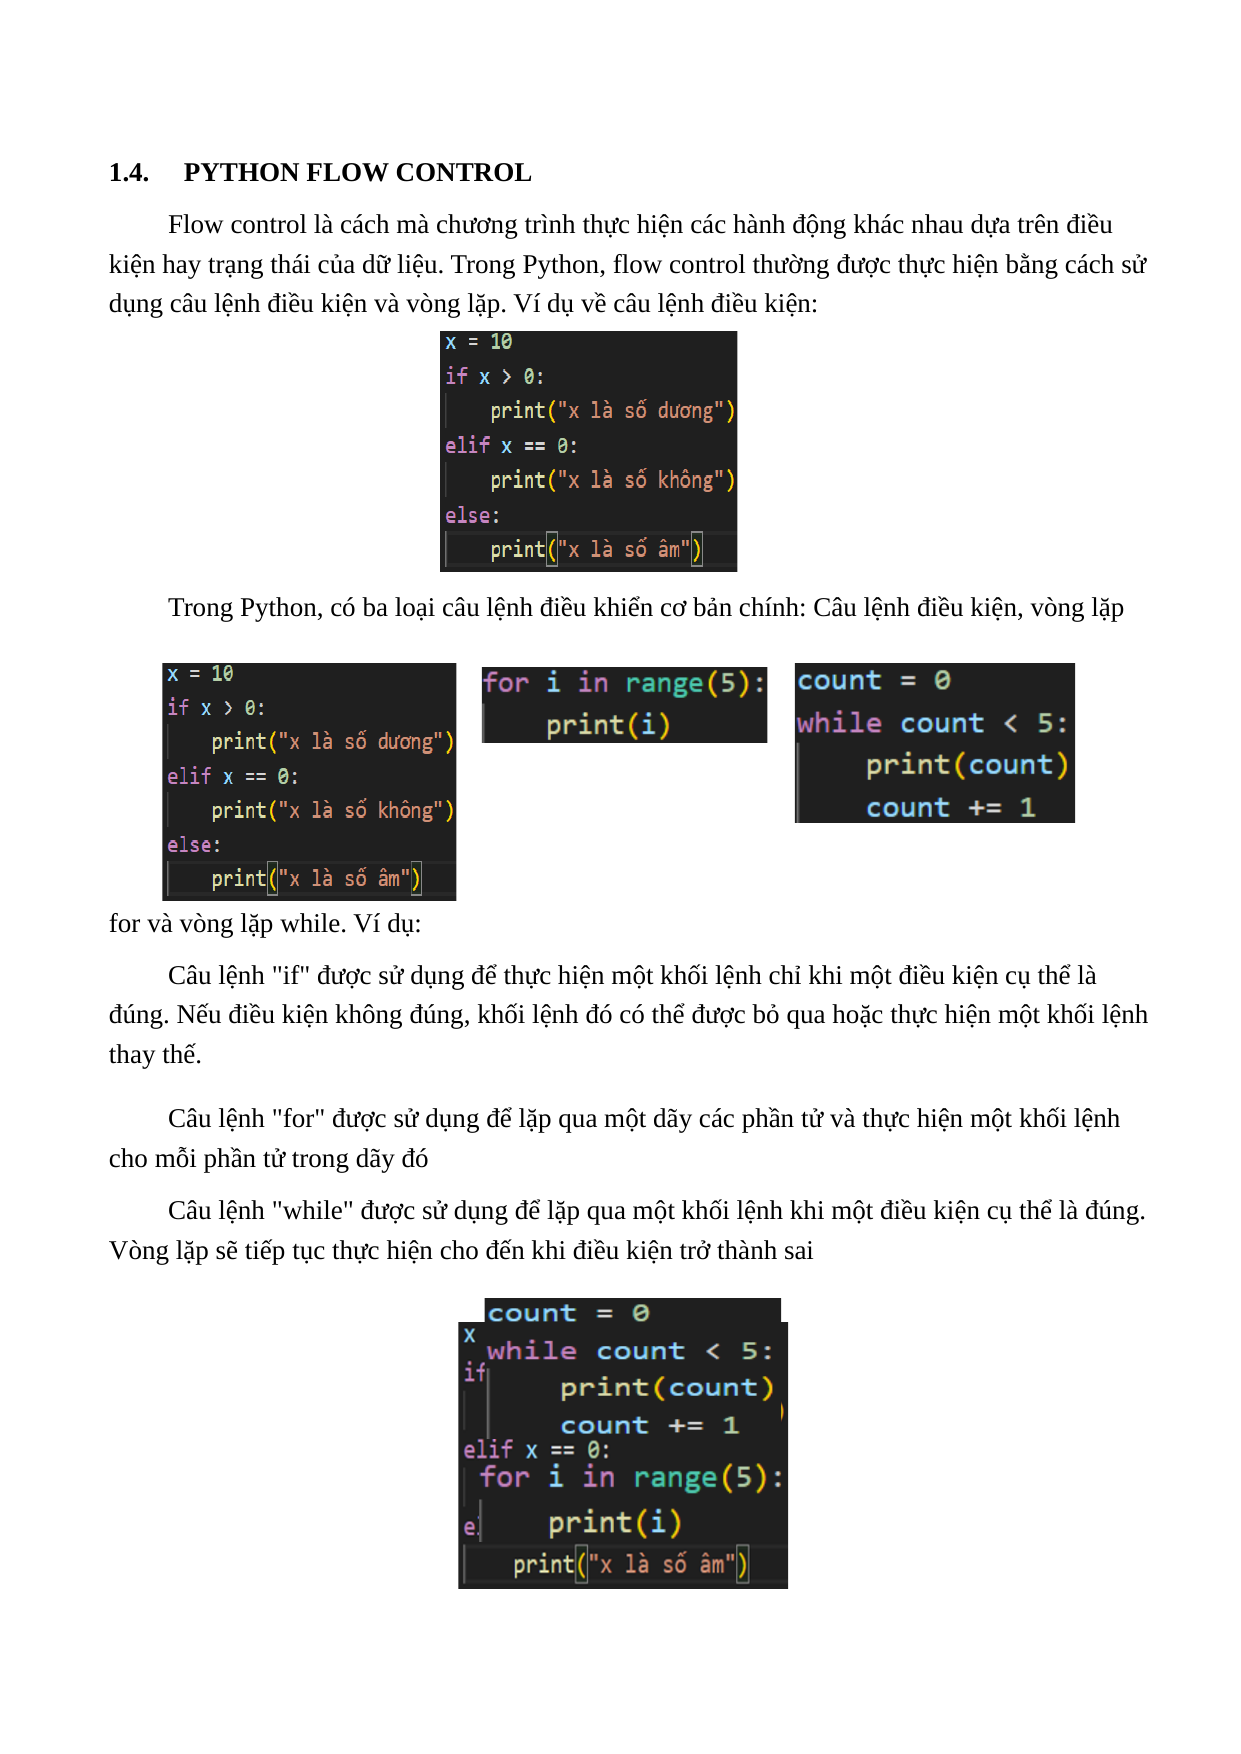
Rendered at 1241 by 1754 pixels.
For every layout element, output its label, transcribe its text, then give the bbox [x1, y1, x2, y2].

picture [794, 663, 1076, 823]
text Flow control là cách mà chương trình thực hiện các hành động khác nhau dựa trên điều kiện hay trạng thái của dữ liệu. Trong Python, flow control thường được thực hiện bằng cách sử dụng câu lệnh điều kiện và vòng lặp. Ví dụ về câu lệnh điều kiện: [109, 202, 1157, 321]
picture [481, 667, 768, 743]
picture [458, 1298, 789, 1589]
picture [162, 663, 457, 901]
text Câu lệnh "if" được sử dụng để thực hiện một khối lệnh chỉ khi một điều kiện cụ thể là đúng. Nếu điều kiện không đúng, khối lệnh đó có thể được bỏ qua hoặc thực hiện một khối lệnh thay thế. [109, 952, 1157, 1071]
text Câu lệnh "for" được sử dụng để lặp qua một dãy các phần tử và thực hiện một khối lệnh cho mỗi phần tử trong dãy đó [109, 1096, 1157, 1175]
picture [440, 331, 738, 572]
text Câu lệnh "while" được sử dụng để lặp qua một khối lệnh khi một điều kiện cụ thể là đúng. Vòng lặp sẽ tiếp tục thực hiện cho đến khi điều kiện trở thành sai [109, 1188, 1157, 1267]
list Python Flow Control [109, 150, 1157, 189]
